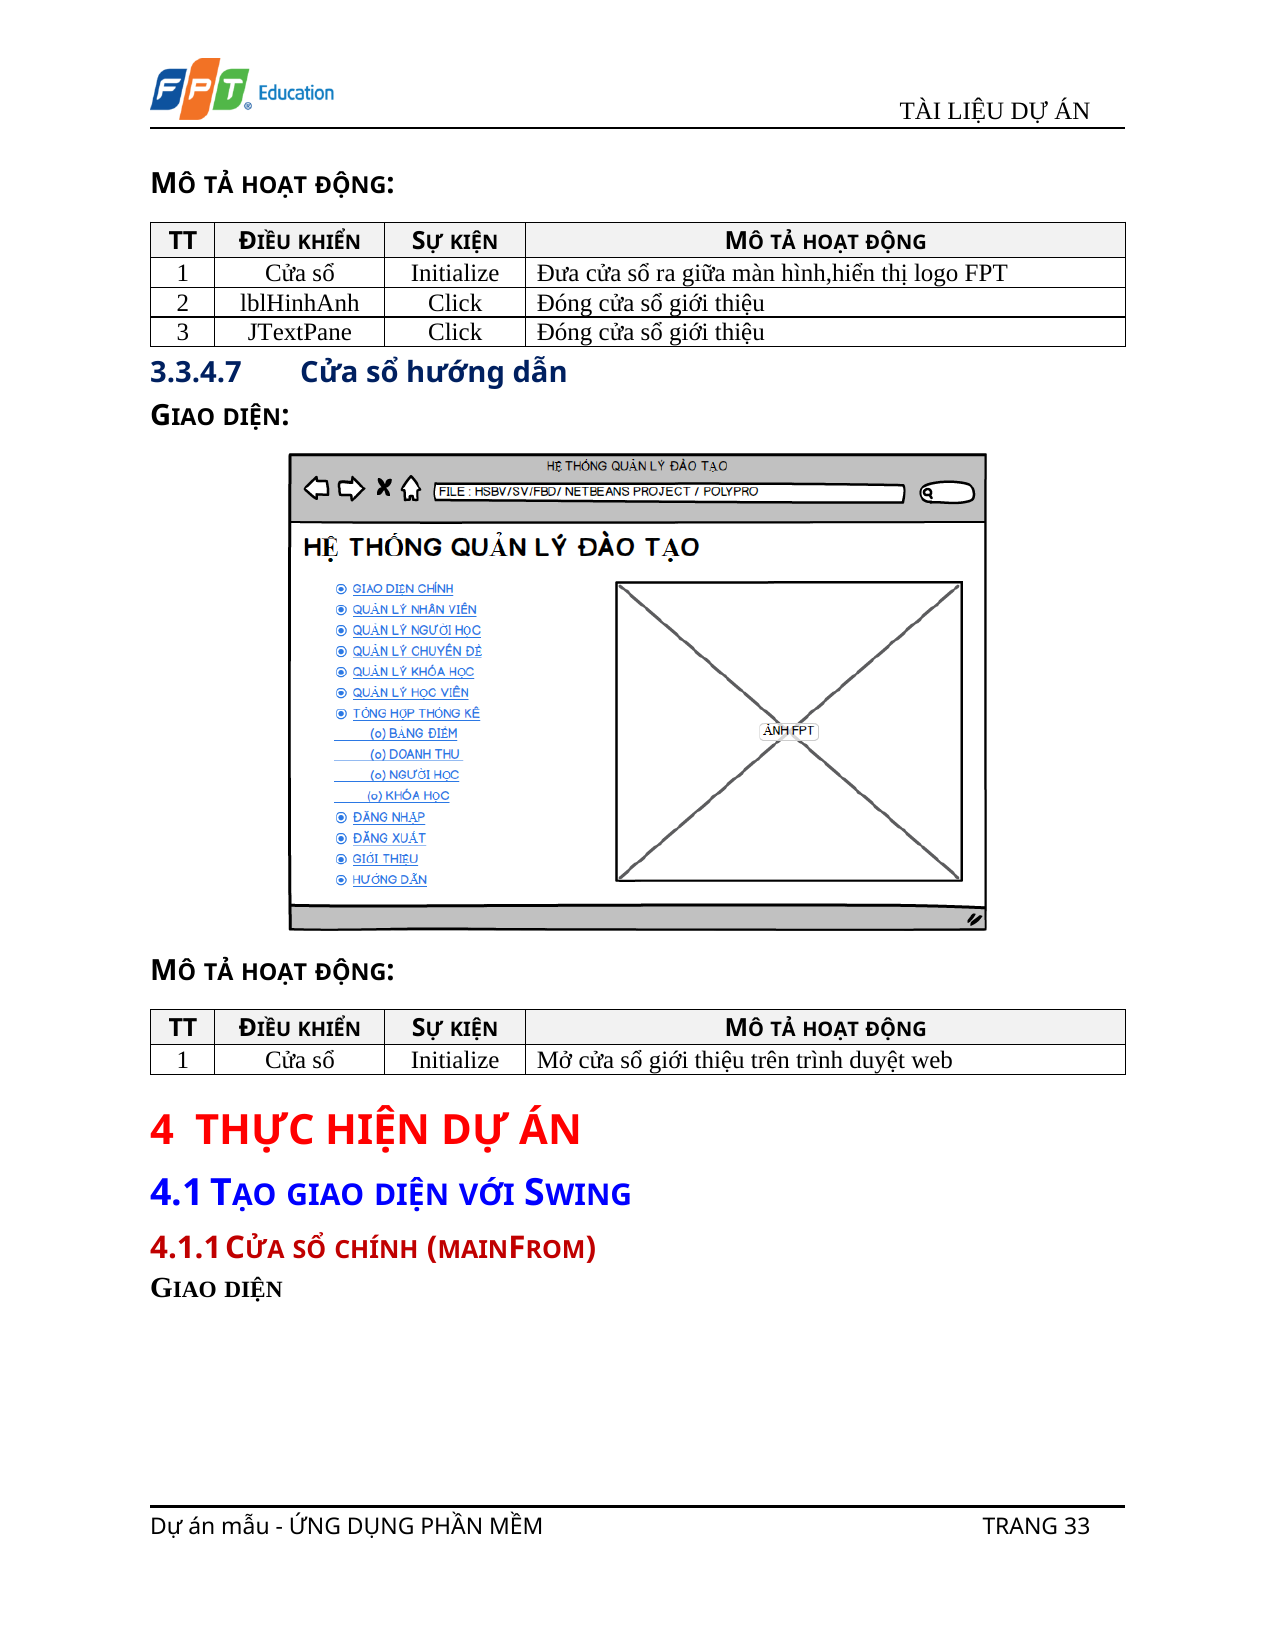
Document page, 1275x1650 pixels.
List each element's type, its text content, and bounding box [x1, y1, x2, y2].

subtitle Thực hiện dự án [150, 1100, 1125, 1157]
text Giao diện: [150, 394, 1125, 434]
text Mô tả hoạt động: [150, 162, 1125, 202]
table_cell Click [385, 288, 525, 316]
table_header Mô tả hoạt động [526, 223, 1125, 257]
subtitle Tạo giao diện với Swing [150, 1165, 1125, 1216]
text Mô tả hoạt động: [150, 949, 1125, 989]
table_header Mô tả hoạt động [526, 1010, 1125, 1044]
subtitle Cửa sổ chính (mainFrom) [150, 1225, 1125, 1267]
table_header Sự kiện [385, 223, 525, 257]
table_header Điều khiển [215, 223, 384, 257]
table_cell Cửa sổ [215, 1045, 384, 1074]
table_cell Đưa cửa sổ ra giữa màn hình,hiển thị logo FPT [526, 258, 1125, 287]
table_cell Mở cửa sổ giới thiệu trên trình duyệt web [526, 1045, 1125, 1074]
table_header TT [151, 1010, 214, 1044]
table_cell Initialize [385, 1045, 525, 1074]
table_cell JTextPane [215, 318, 384, 346]
table_header Điều khiển [215, 1010, 384, 1044]
text Giao diện [150, 1271, 1125, 1304]
table_cell lblHinhAnh [215, 288, 384, 316]
table_header Sự kiện [385, 1010, 525, 1044]
subtitle Cửa sổ hướng dẫn [150, 351, 1125, 391]
table_cell Đóng cửa sổ giới thiệu [526, 318, 1125, 346]
picture [150, 58, 336, 120]
table_cell 3 [151, 318, 214, 346]
table_cell Click [385, 318, 525, 346]
table_cell Cửa sổ [215, 258, 384, 287]
table_header TT [151, 223, 214, 257]
table_cell 2 [151, 288, 214, 316]
table_cell Đóng cửa sổ giới thiệu [526, 288, 1125, 316]
table_cell 1 [151, 258, 214, 287]
table_cell 1 [151, 1045, 214, 1074]
picture [288, 453, 987, 931]
table_cell Initialize [385, 258, 525, 287]
